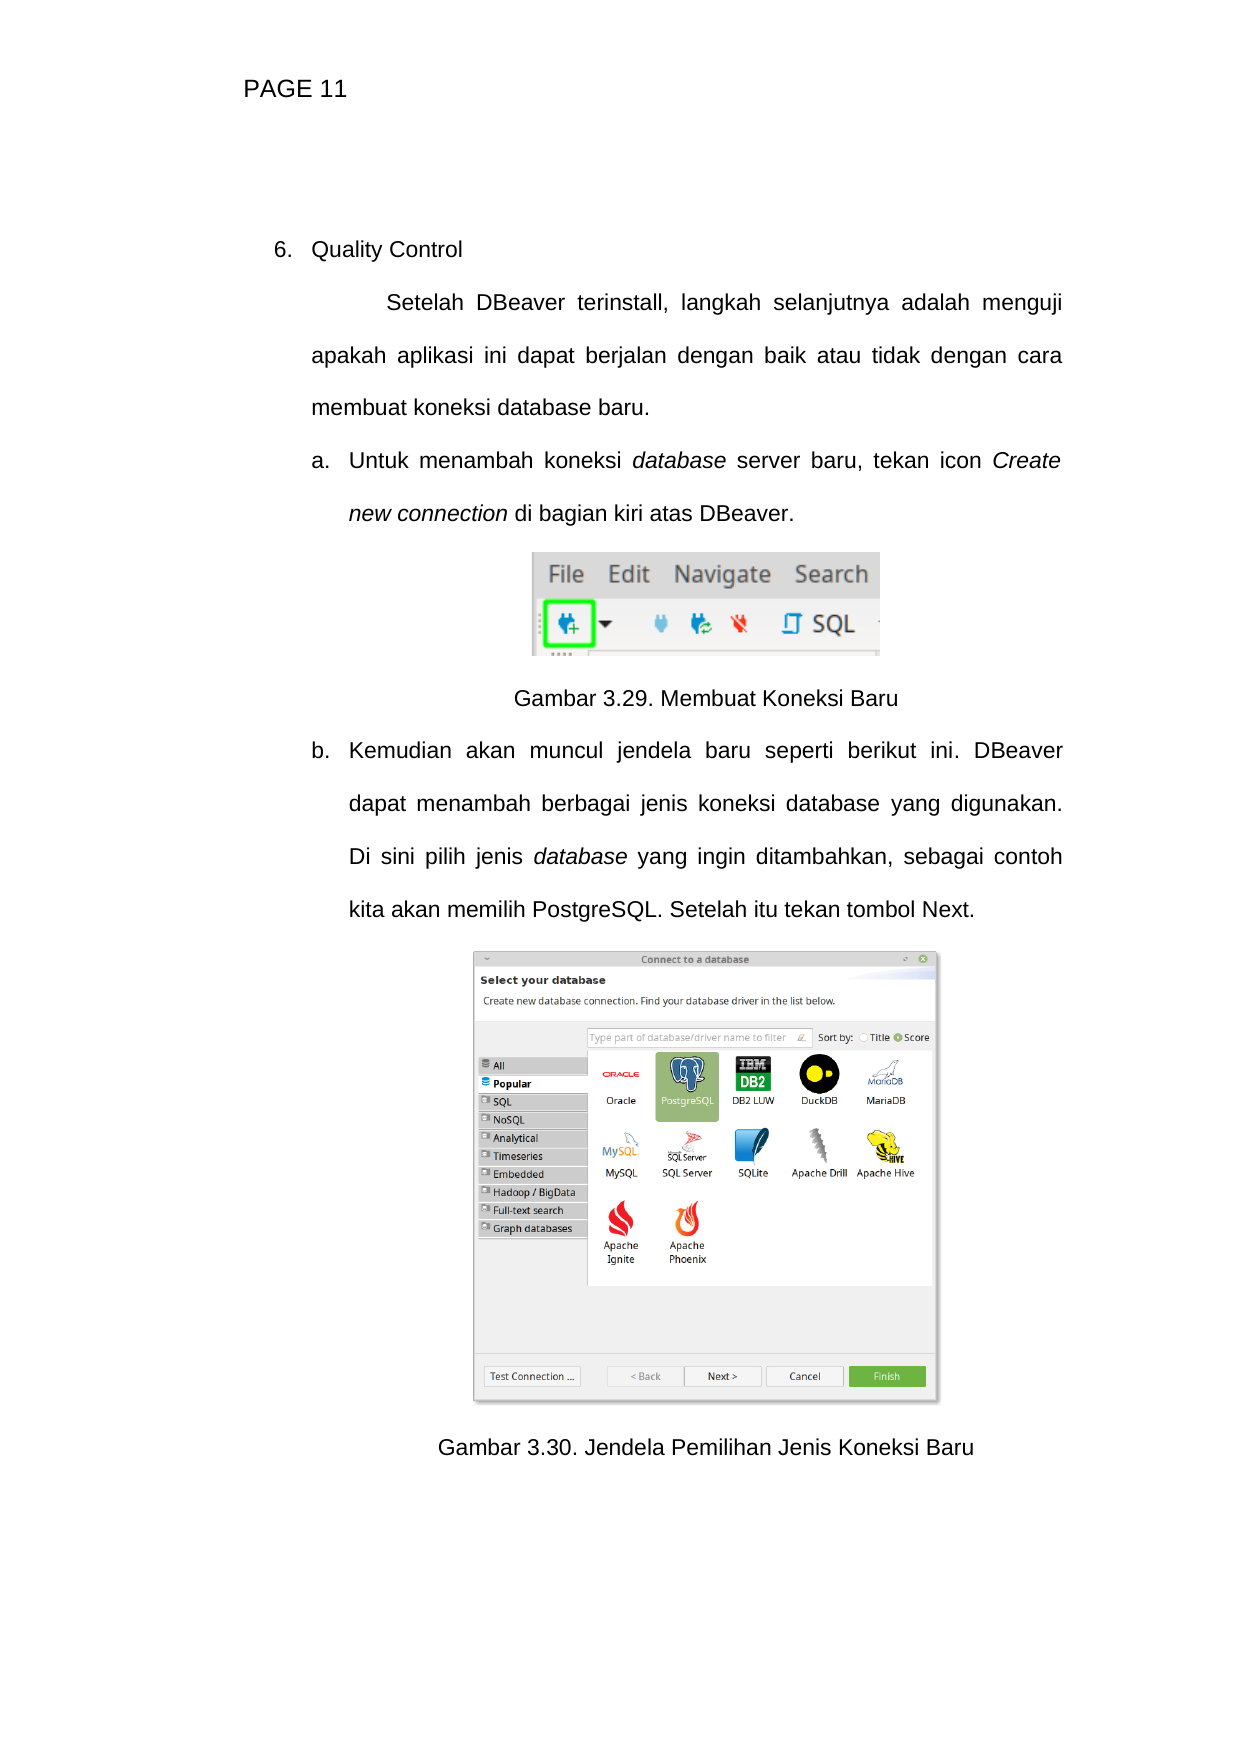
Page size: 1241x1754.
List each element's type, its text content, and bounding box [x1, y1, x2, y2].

text Setelah DBeaver terinstall, langkah selanjutnya adalah menguji apakah aplikasi ini dapat berjalan dengan baik atau tidak dengan cara membuat koneksi database baru. [311, 289, 1063, 421]
text Gambar 3.30. Jendela Pemilihan Jenis Koneksi Baru [349, 1434, 1063, 1461]
picture [531, 552, 880, 656]
list Kemudian akan muncul jendela baru seperti berikut ini. DBeaver dapat menambah berbagai jenis koneksi database yang digunakan. Di sini pilih jenis database yang ingin ditambahkan, sebagai contoh kita akan memilih PostgreSQL. Setelah itu tekan tombol Next. [311, 737, 1063, 922]
title Quality Control [274, 236, 1063, 263]
picture [470, 948, 942, 1406]
text Gambar 3.29. Membuat Koneksi Baru [349, 685, 1063, 711]
list Untuk menambah koneksi database server baru, tekan icon Create new connection di bagian kiri atas DBeaver. [311, 447, 1063, 526]
